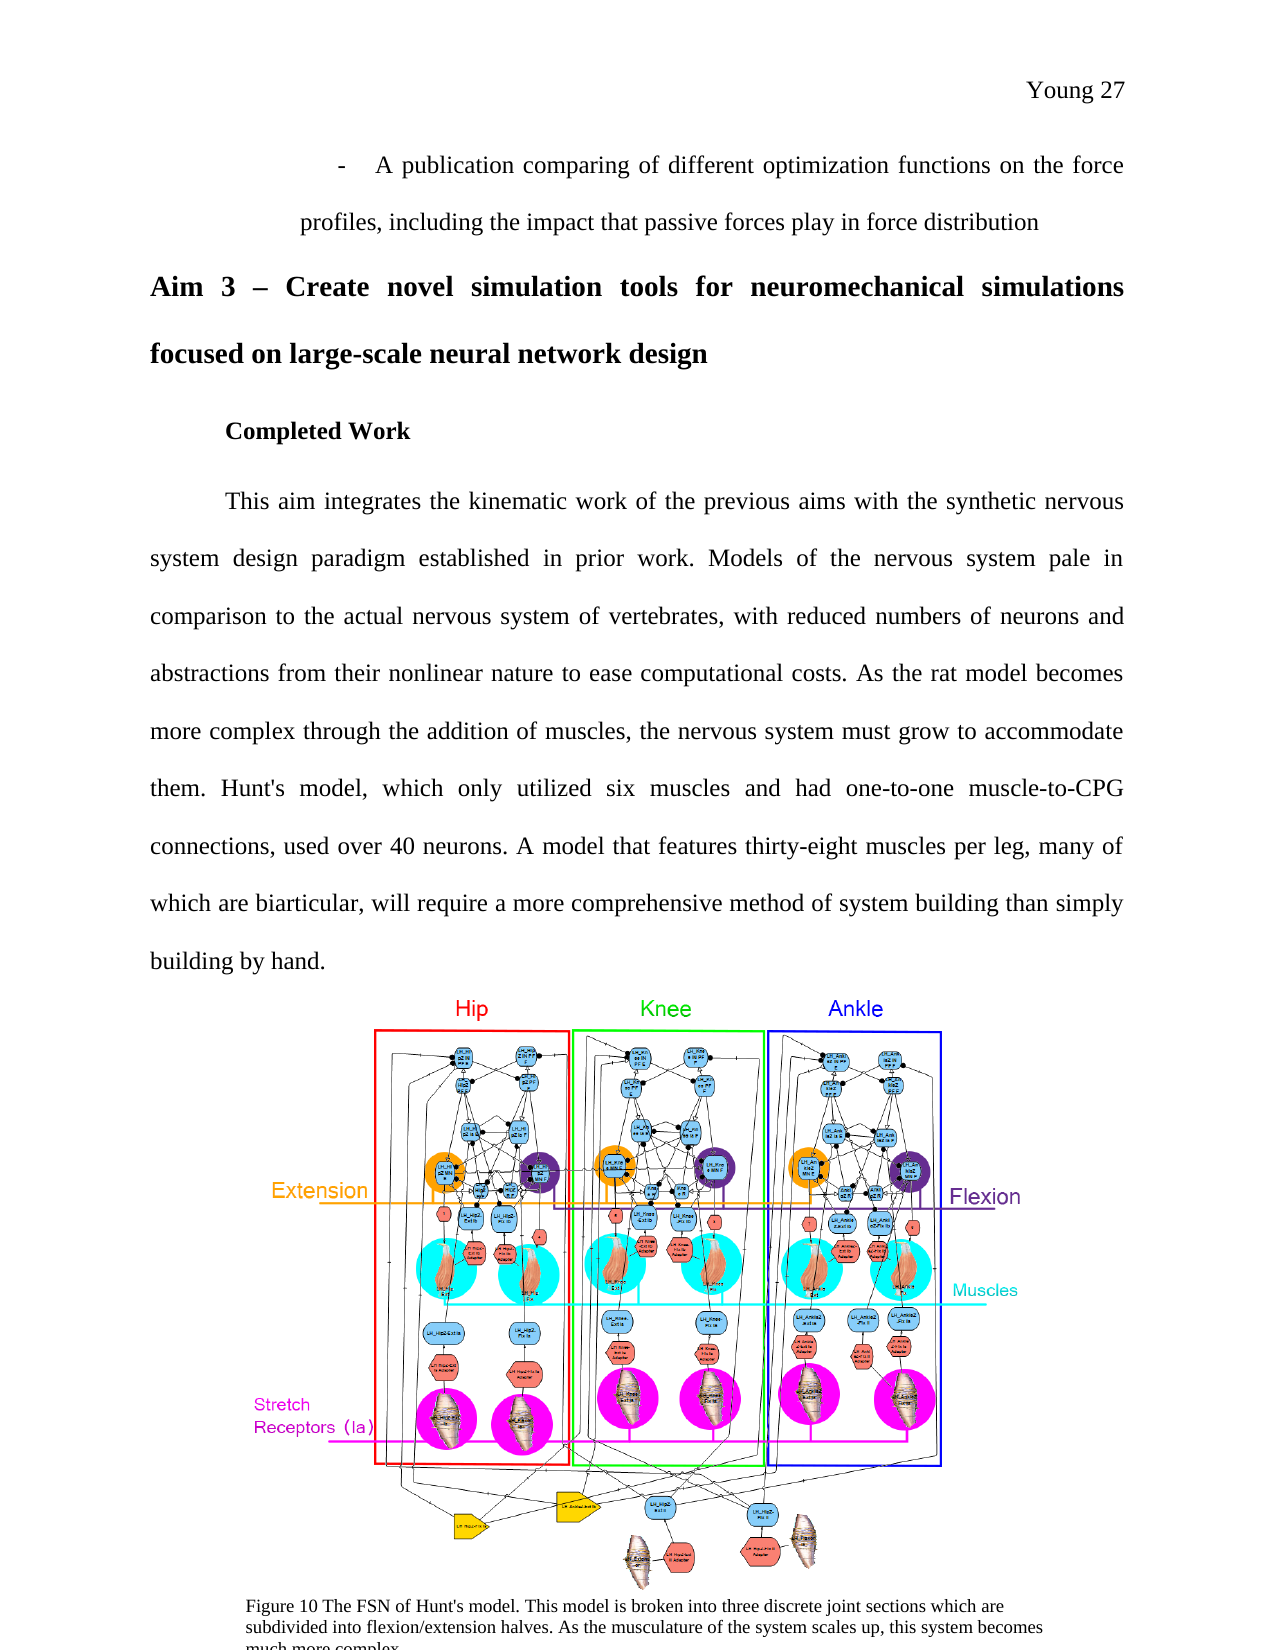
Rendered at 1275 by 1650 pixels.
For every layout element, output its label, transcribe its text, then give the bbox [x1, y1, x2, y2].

list A publication comparing of different optimization functions on the force profiles, including the impact that passive forces play in force distribution [300, 150, 1125, 236]
picture [250, 986, 1025, 1594]
subtitle Completed Work [225, 416, 1125, 444]
text This aim integrates the kinematic work of the previous aims with the synthetic nervous system design paradigm established in prior work. Models of the nervous system pale in comparison to the actual nervous system of vertebrates, with reduced numbers of neurons and abstractions from their nonlinear nature to ease computational costs. As the rat model becomes more complex through the addition of muscles, the nervous system must grow to accommodate them. Hunt's model, which only utilized six muscles and had one-to-one muscle-to-CPG connections, used over 40 neurons. A model that features thirty-eight muscles per leg, many of which are biarticular, will require a more comprehensive method of system building than simply building by hand. [150, 486, 1125, 974]
subtitle Aim 3 – Create novel simulation tools for neuromechanical simulations focused on large-scale neural network design [150, 269, 1125, 370]
